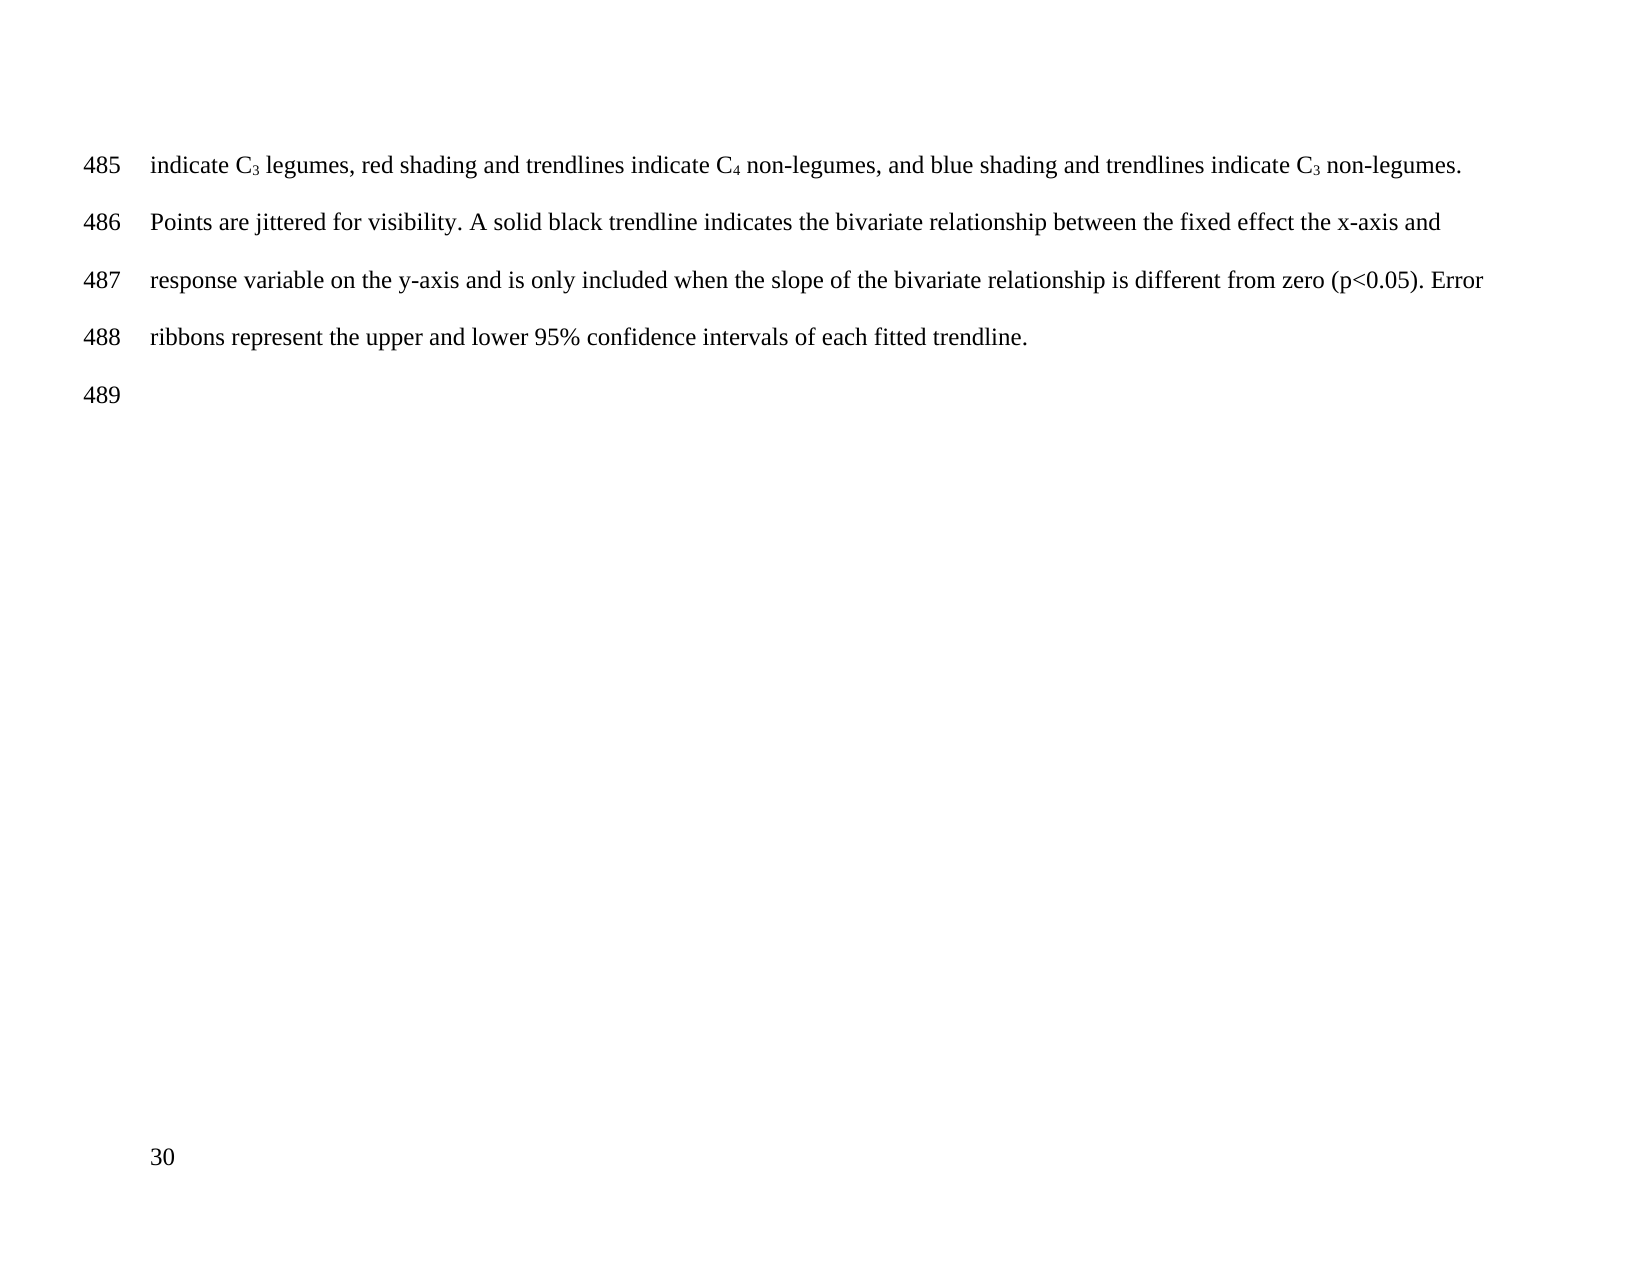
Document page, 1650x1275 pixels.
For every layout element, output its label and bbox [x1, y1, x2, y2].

text [150, 150, 1500, 351]
